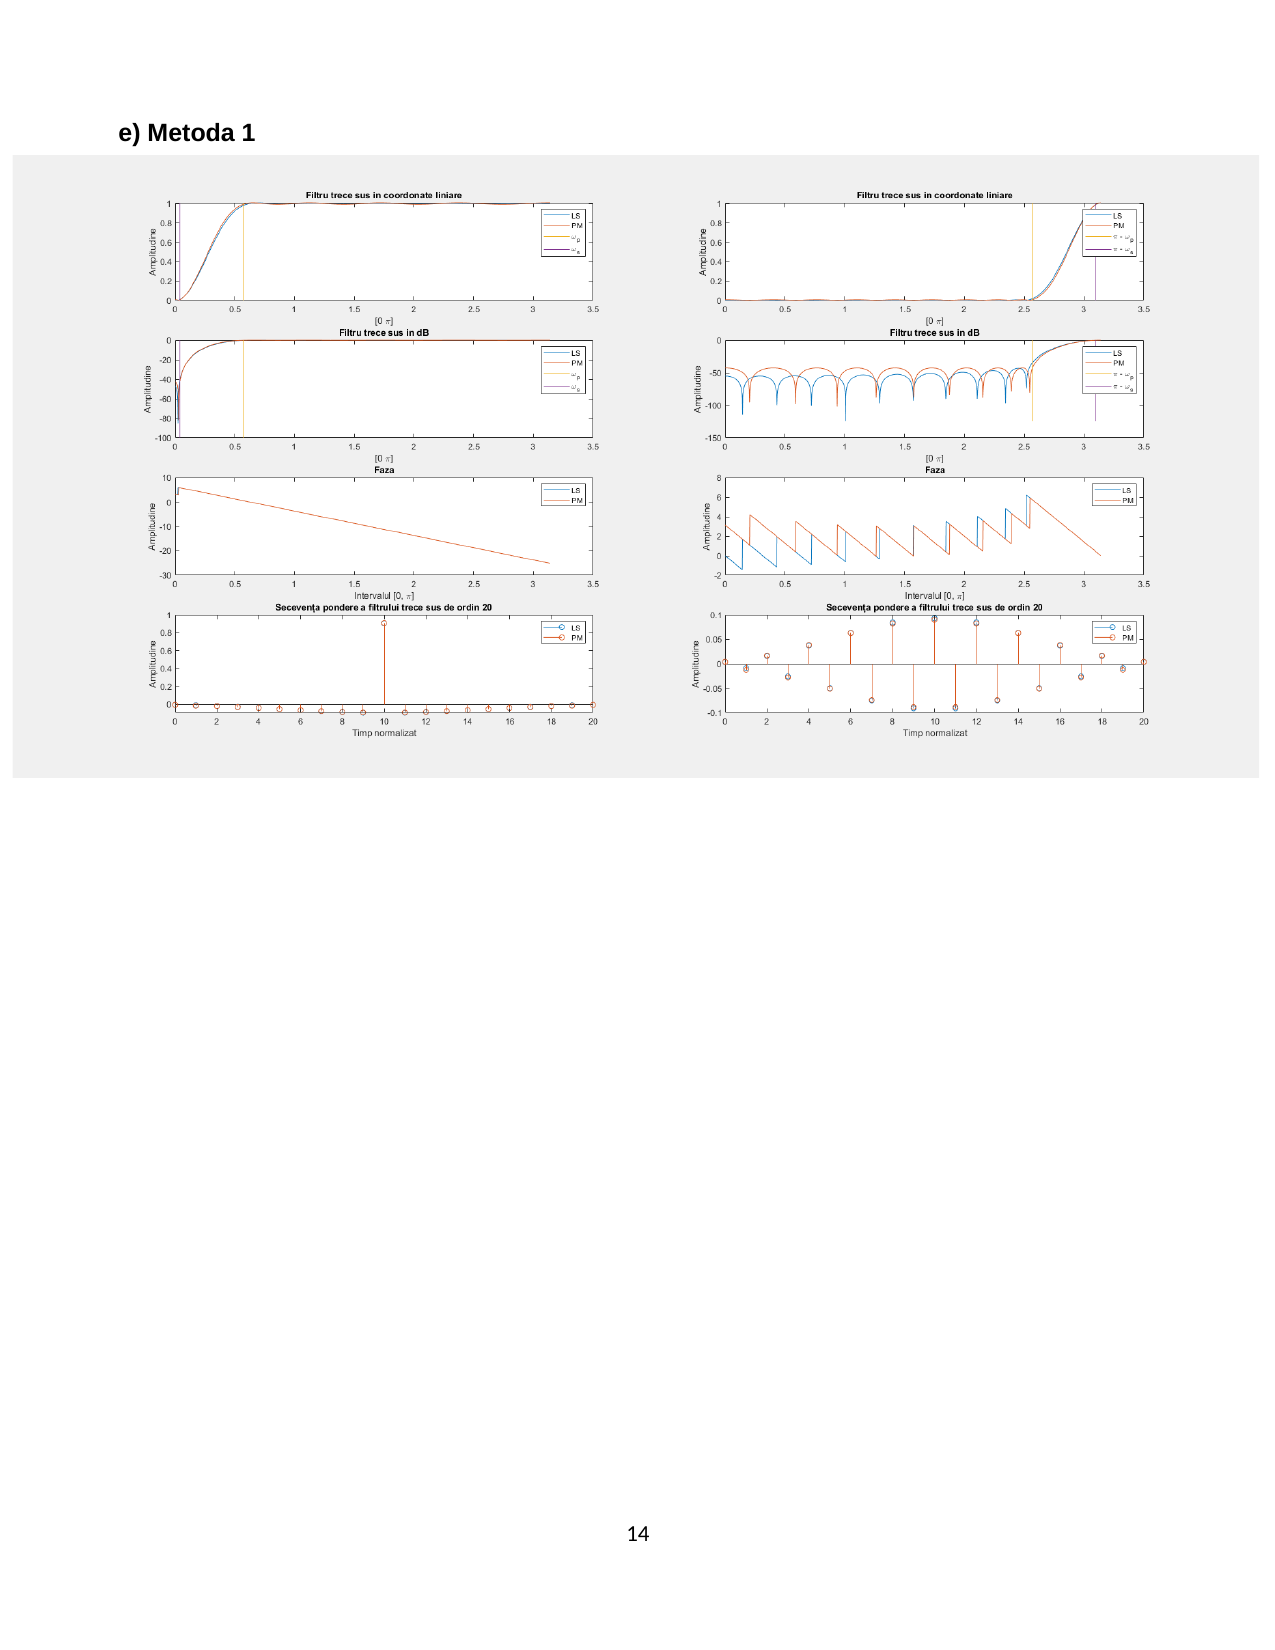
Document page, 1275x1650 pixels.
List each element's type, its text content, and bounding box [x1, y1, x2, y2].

picture [12, 248, 1259, 871]
text e) Metoda 1 [118, 211, 1157, 240]
text Se observă atenuarea lobilor paraziți direct proporțională cu ponderea dată. [118, 118, 1157, 147]
text Efectele acestei ponderi diferite de 1 se resimt atât în banda de trecere, cât și în banda de tranziție. [118, 149, 1157, 209]
